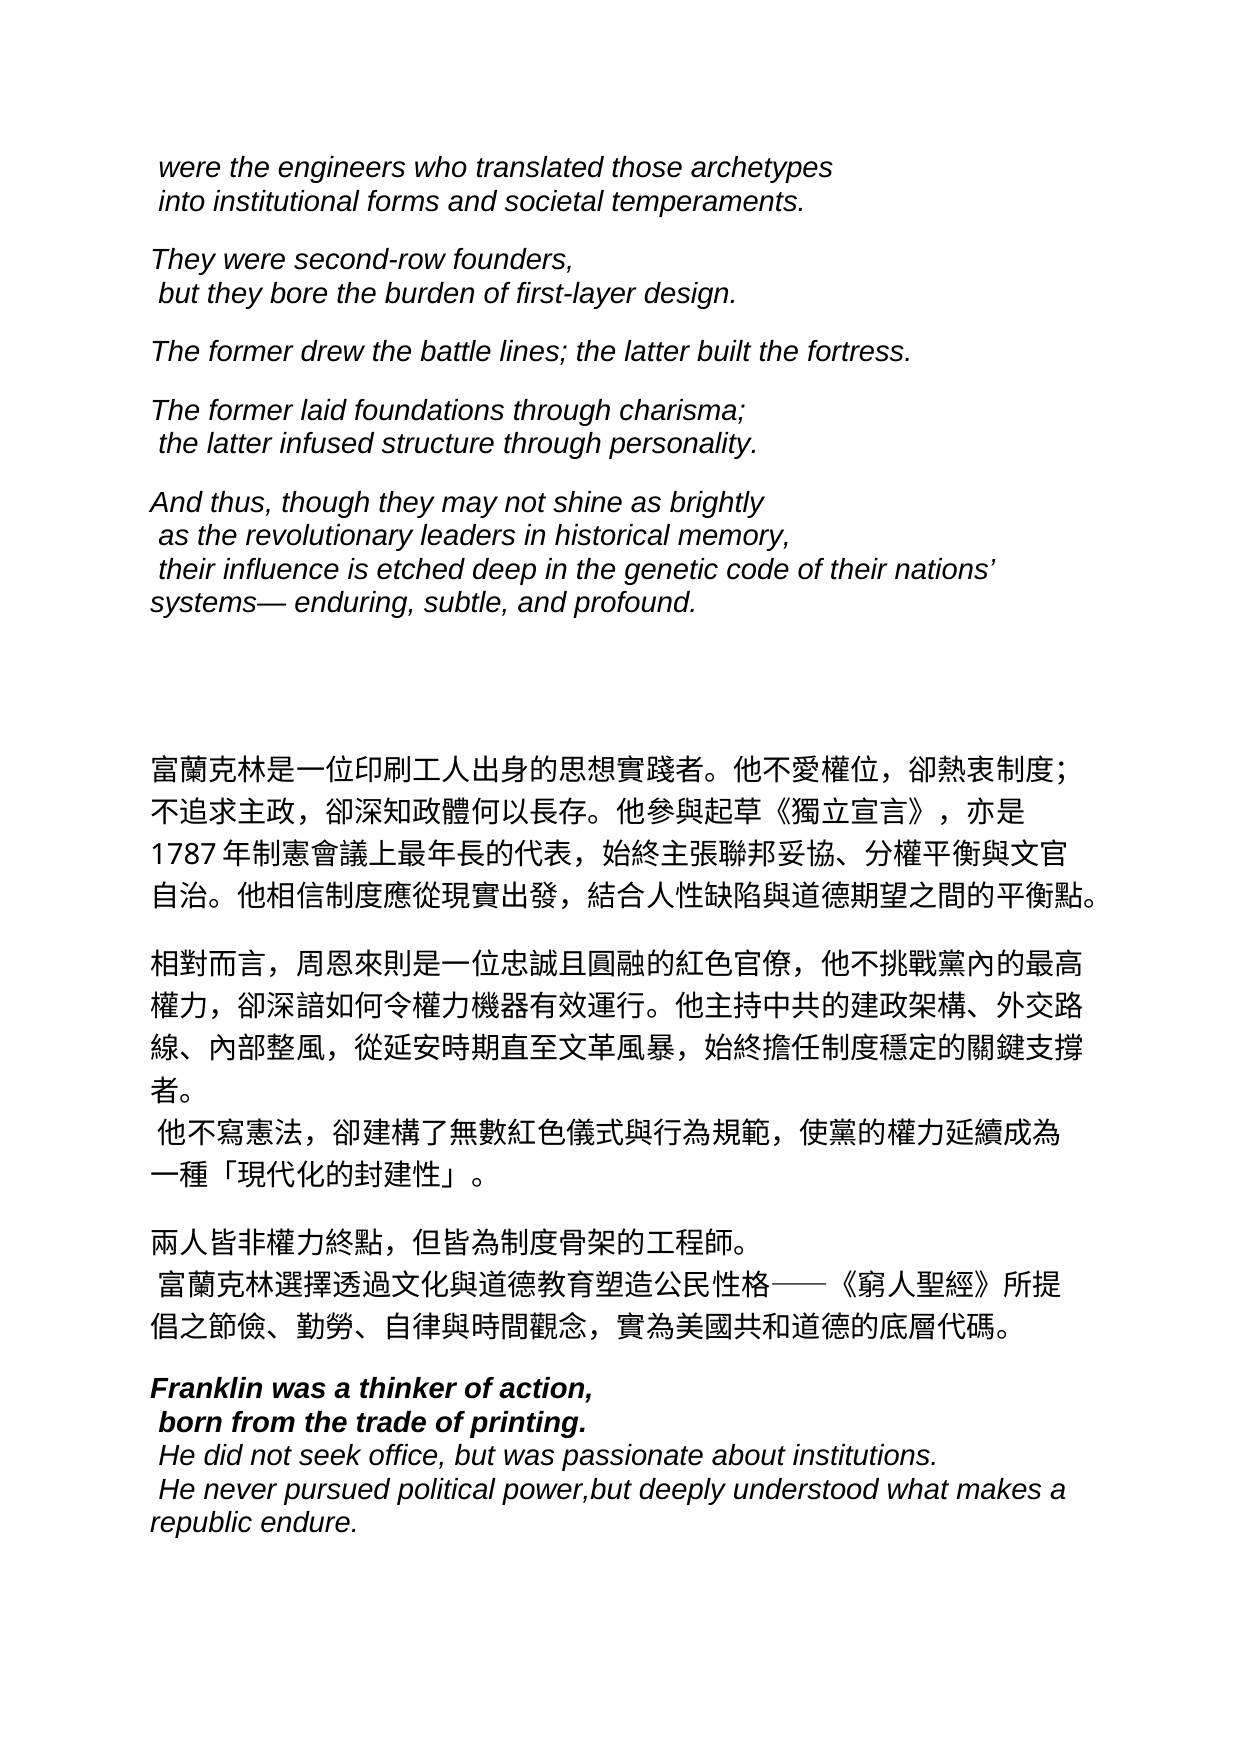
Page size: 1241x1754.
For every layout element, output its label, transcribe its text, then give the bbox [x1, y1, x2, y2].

text They were second-row founders, but they bore the burden of first-layer design. [150, 242, 1090, 309]
text The former laid foundations through charisma; the latter infused structure through personality. [150, 393, 1090, 460]
text And thus, though they may not shine as brightly as the revolutionary leaders in historical memory, their influence is etched deep in the genetic code of their nations’ systems— enduring, subtle, and profound. [150, 485, 1090, 619]
text 相對而言，周恩來則是一位忠誠且圓融的紅色官僚，他不挑戰黨內的最高權力，卻深諳如何令權力機器有效運行。他主持中共的建政架構、外交路線、內部整風，從延安時期直至文革風暴，始終擔任制度穩定的關鍵支撐者。 他不寫憲法，卻建構了無數紅色儀式與行為規範，使黨的權力延續成為一種「現代化的封建性」。 [150, 940, 1090, 1194]
text 富蘭克林是一位印刷工人出身的思想實踐者。他不愛權位，卻熱衷制度；不追求主政，卻深知政體何以長存。他參與起草《獨立宣言》，亦是1787年制憲會議上最年長的代表，始終主張聯邦妥協、分權平衡與文官自治。他相信制度應從現實出發，結合人性缺陷與道德期望之間的平衡點。 [150, 746, 1090, 915]
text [150, 150, 1090, 217]
text Franklin was a thinker of action, born from the trade of printing. He did not seek office, but was passionate about institutions. He never pursued political power,but deeply understood what makes a republic endure. [150, 1371, 1090, 1539]
text The former drew the battle lines; the latter built the fortress. [150, 334, 1090, 368]
text 兩人皆非權力終點，但皆為制度骨架的工程師。 富蘭克林選擇透過文化與道德教育塑造公民性格——《窮人聖經》所提倡之節儉、勤勞、自律與時間觀念，實為美國共和道德的底層代碼。 [150, 1219, 1090, 1346]
